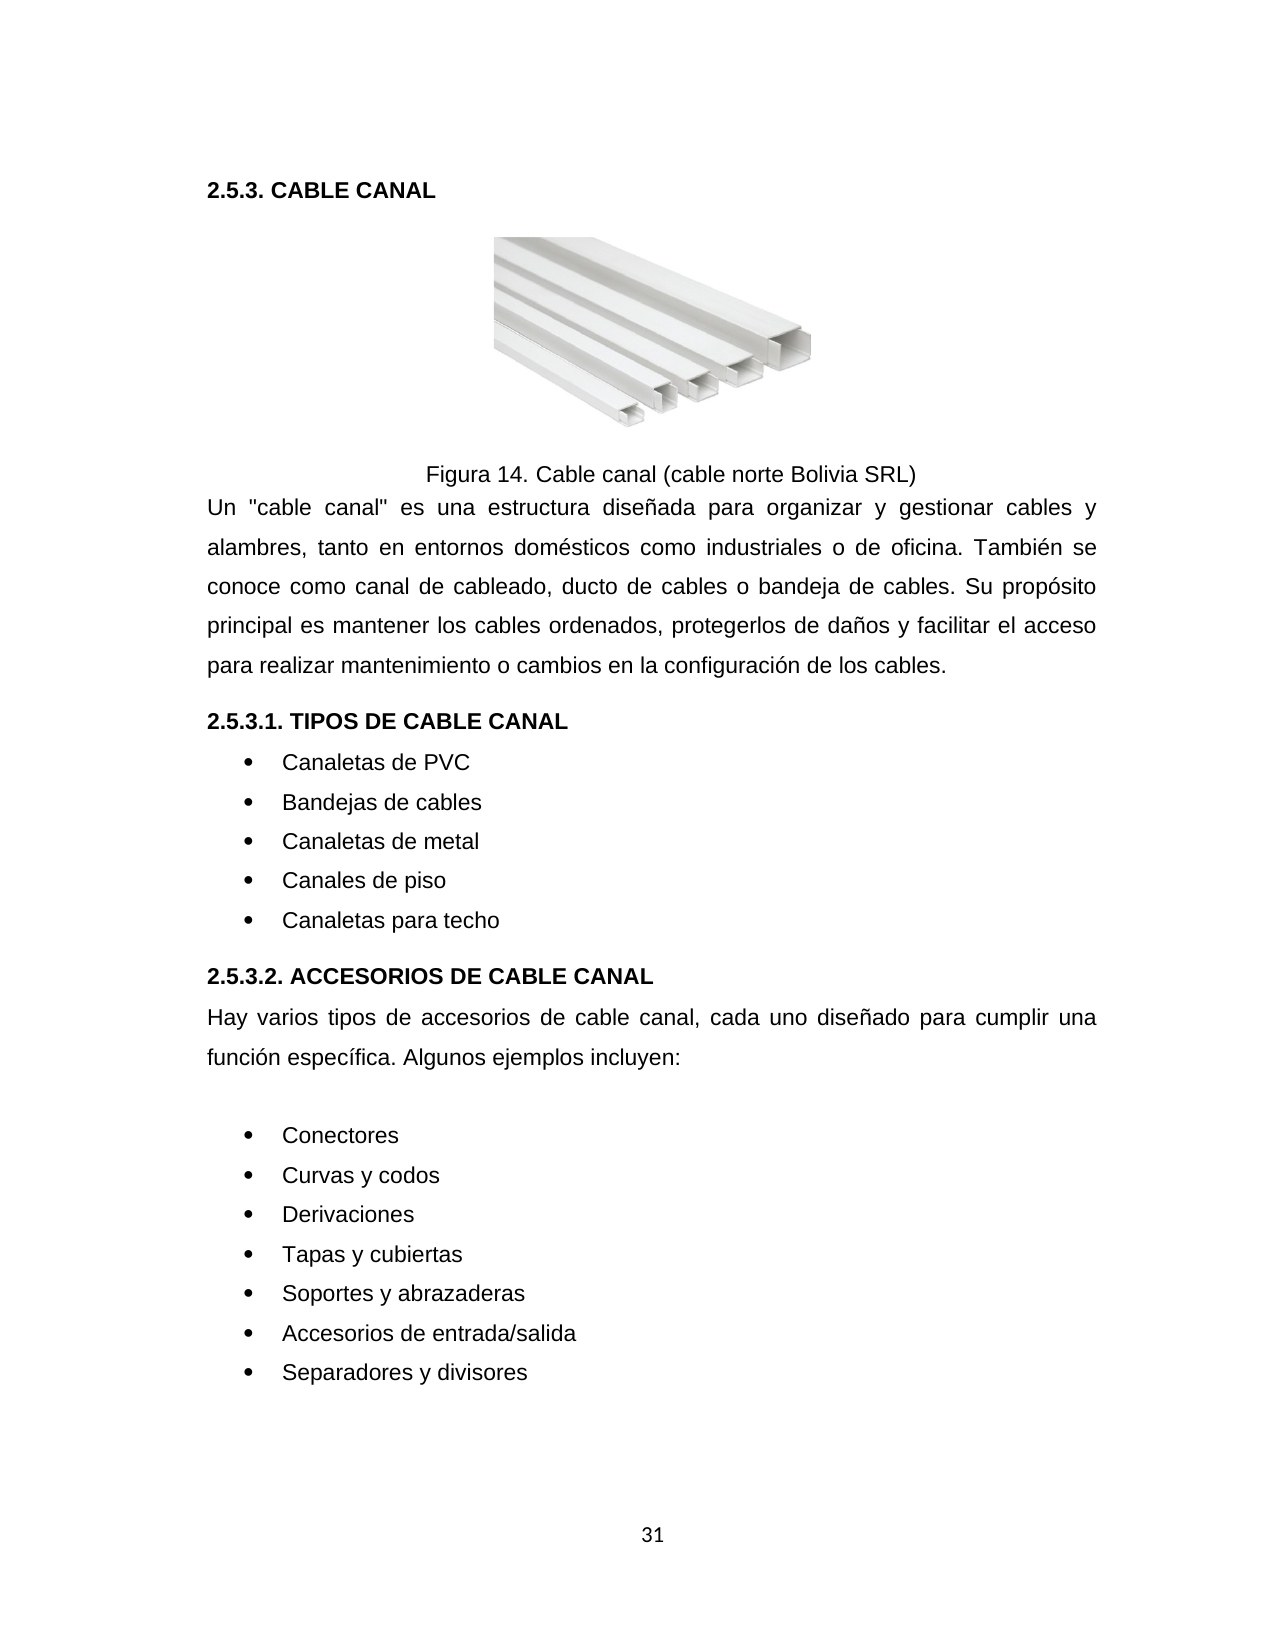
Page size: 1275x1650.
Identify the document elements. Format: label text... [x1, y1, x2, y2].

list Tapas y cubiertas [244, 1241, 1098, 1267]
list Canaletas de metal [244, 828, 1098, 854]
subtitle 2.5.3. CABLE CANAL [207, 177, 1098, 203]
list Canaletas para techo [244, 907, 1098, 933]
text Hay varios tipos de accesorios de cable canal, cada uno diseñado para cumplir una función específica. Algunos ejemplos incluyen: [207, 1004, 1098, 1070]
text Un "cable canal" es una estructura diseñada para organizar y gestionar cables y alambres, tanto en entornos domésticos como industriales o de oficina. También se conoce como canal de cableado, ducto de cables o bandeja de cables. Su propósito principal es mantener los cables ordenados, protegerlos de daños y facilitar el acceso para realizar mantenimiento o cambios en la configuración de los cables. [207, 494, 1098, 678]
list Bandejas de cables [244, 788, 1098, 815]
list Accesorios de entrada/salida [244, 1320, 1098, 1346]
list Canaletas de PVC [244, 749, 1098, 775]
list Curvas y codos [244, 1162, 1098, 1188]
list Conectores [244, 1122, 1098, 1149]
list Canales de piso [244, 867, 1098, 894]
text Cable canal (cable norte Bolivia SRL) [244, 461, 1098, 488]
picture [493, 218, 812, 443]
list Separadores y divisores [244, 1359, 1098, 1386]
list Derivaciones [244, 1201, 1098, 1228]
subtitle 2.5.3.1. TIPOS DE CABLE CANAL [207, 708, 1098, 734]
subtitle 2.5.3.2. ACCESORIOS DE CABLE CANAL [207, 963, 1098, 989]
list Soportes y abrazaderas [244, 1280, 1098, 1307]
